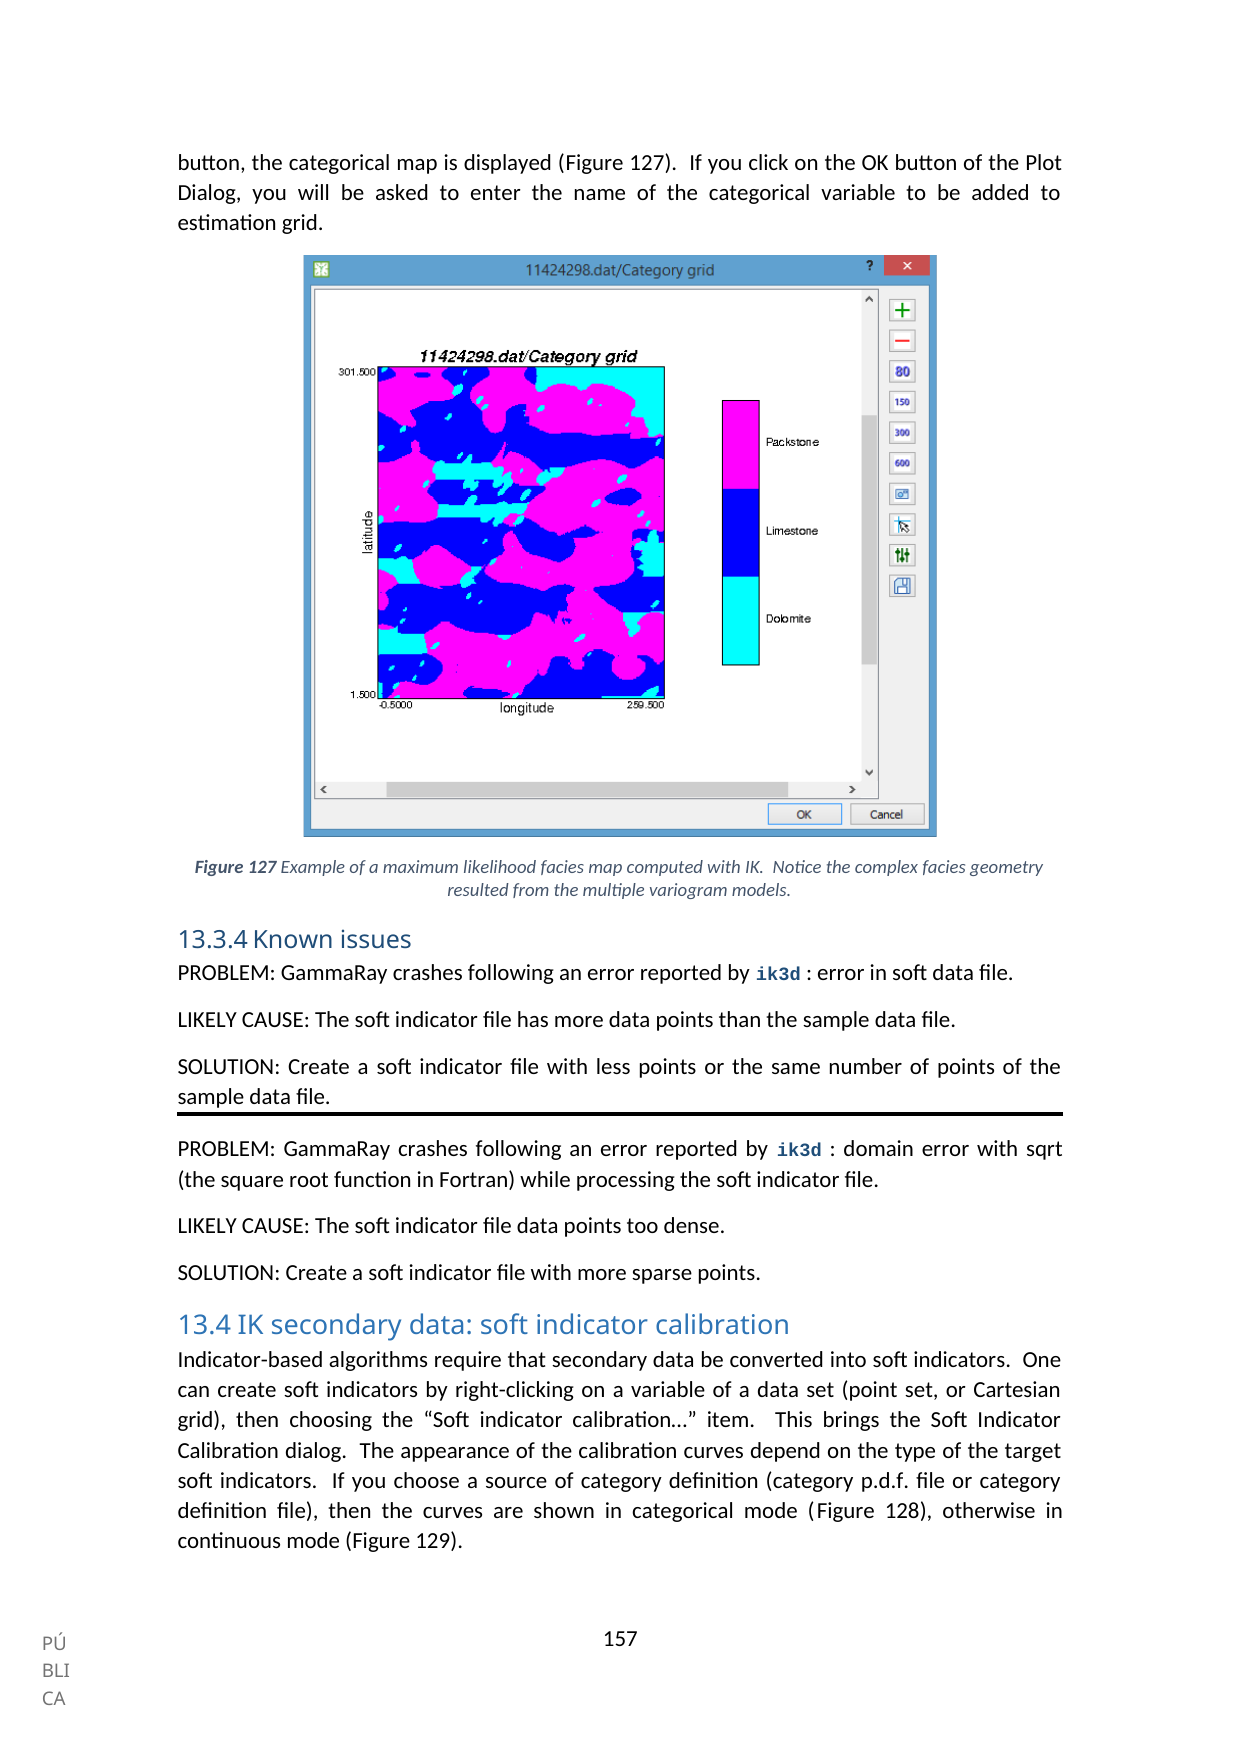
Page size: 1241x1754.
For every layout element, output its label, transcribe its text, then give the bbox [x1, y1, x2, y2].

text SOLUTION: Create a soft indicator file with less points or the same number of points of the sample data file. [177, 1052, 1063, 1112]
text LIKELY CAUSE: The soft indicator file has more data points than the sample data file. [177, 1005, 1063, 1033]
subtitle IK secondary data: soft indicator calibration [177, 1305, 1063, 1342]
picture [303, 255, 937, 837]
text Indicator-based algorithms require that secondary data be converted into soft indicators. One can create soft indicators by right-clicking on a variable of a data set (point set, or Cartesian grid), then choosing the “Soft indicator calibration…” item. This brings the Soft Indicator Calibration dialog. The appearance of the calibration curves depend on the type of the target soft indicators. If you choose a source of category definition (category p.d.f. file or category definition file), then the curves are shown in categorical mode (Figure 125), otherwise in continuous mode (Figure 126). [177, 1345, 1063, 1554]
text PROBLEM: GammaRay crashes following an error reported by ik3d : error in soft data file. [177, 958, 1063, 986]
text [177, 148, 1063, 236]
subtitle Known issues [177, 922, 1063, 956]
text PROBLEM: GammaRay crashes following an error reported by ik3d : domain error with sqrt (the square root function in Fortran) while processing the soft indicator file. [177, 1134, 1063, 1193]
text LIKELY CAUSE: The soft indicator file data points too dense. [177, 1212, 1063, 1239]
text SOLUTION: Create a soft indicator file with more sparse points. [177, 1258, 1063, 1286]
text Figure 127 Example of a maximum likelihood facies map computed with IK. Notice the complex facies geometry resulted from the multiple variogram models. [177, 855, 1063, 901]
